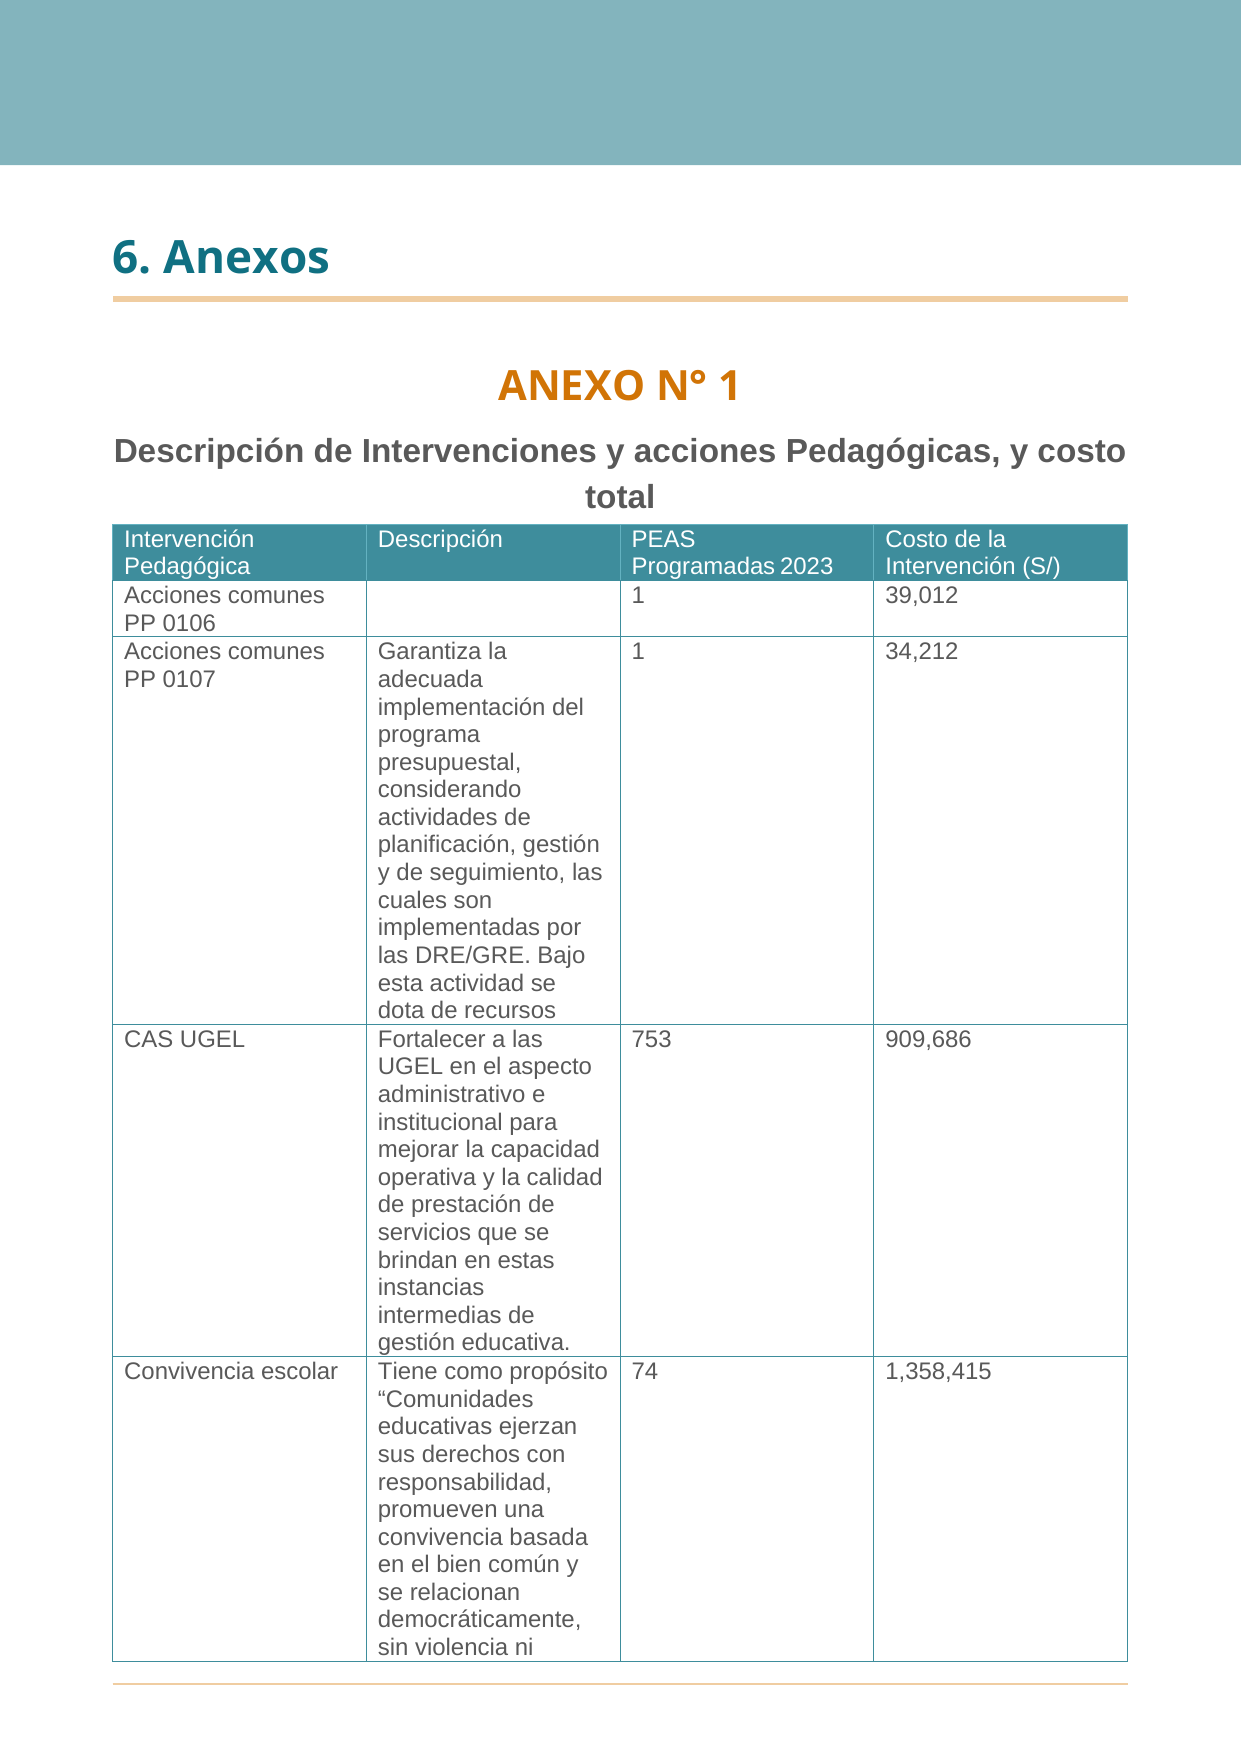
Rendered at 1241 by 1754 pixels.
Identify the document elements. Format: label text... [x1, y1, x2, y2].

table_cell 909,686 [874, 1025, 1127, 1356]
table_cell 39,012 [874, 581, 1127, 636]
table_cell CAS UGEL [113, 1025, 366, 1356]
table_cell 34,212 [874, 637, 1127, 1024]
table_cell Acciones comunes PP 0107 [113, 637, 366, 1024]
table_header Costo de la Intervención (S/) [874, 525, 1127, 580]
table_cell Fortalecer a las UGEL en el aspecto administrativo e institucional para mejorar la capacidad operativa y la calidad de prestación de servicios que se brindan en estas instancias intermedias de gestión educativa. [367, 1025, 620, 1356]
table_header Descripción [367, 525, 620, 580]
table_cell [367, 1357, 620, 1661]
table_cell 1,358,415 [874, 1357, 1127, 1661]
table_cell 753 [621, 1025, 873, 1356]
subtitle ANEXO N° 1 [112, 356, 1128, 413]
table_cell Garantiza la adecuada implementación del programa presupuestal, considerando actividades de planificación, gestión y de seguimiento, las cuales son implementadas por las DRE/GRE. Bajo esta actividad se dota de recursos [367, 637, 620, 1024]
table_cell 1 [621, 637, 873, 1024]
table_cell Convivencia escolar [113, 1357, 366, 1661]
table_cell [367, 581, 620, 636]
table_cell Acciones comunes PP 0106 [113, 581, 366, 636]
text Descripción de Intervenciones y acciones Pedagógicas, y costo total [112, 432, 1128, 516]
table_header PEAS Programadas 2023 [621, 525, 873, 580]
table_cell 74 [621, 1357, 873, 1661]
table_header Intervención Pedagógica [113, 525, 366, 580]
subtitle 6. Anexos [112, 225, 1128, 302]
table_cell 1 [621, 581, 873, 636]
